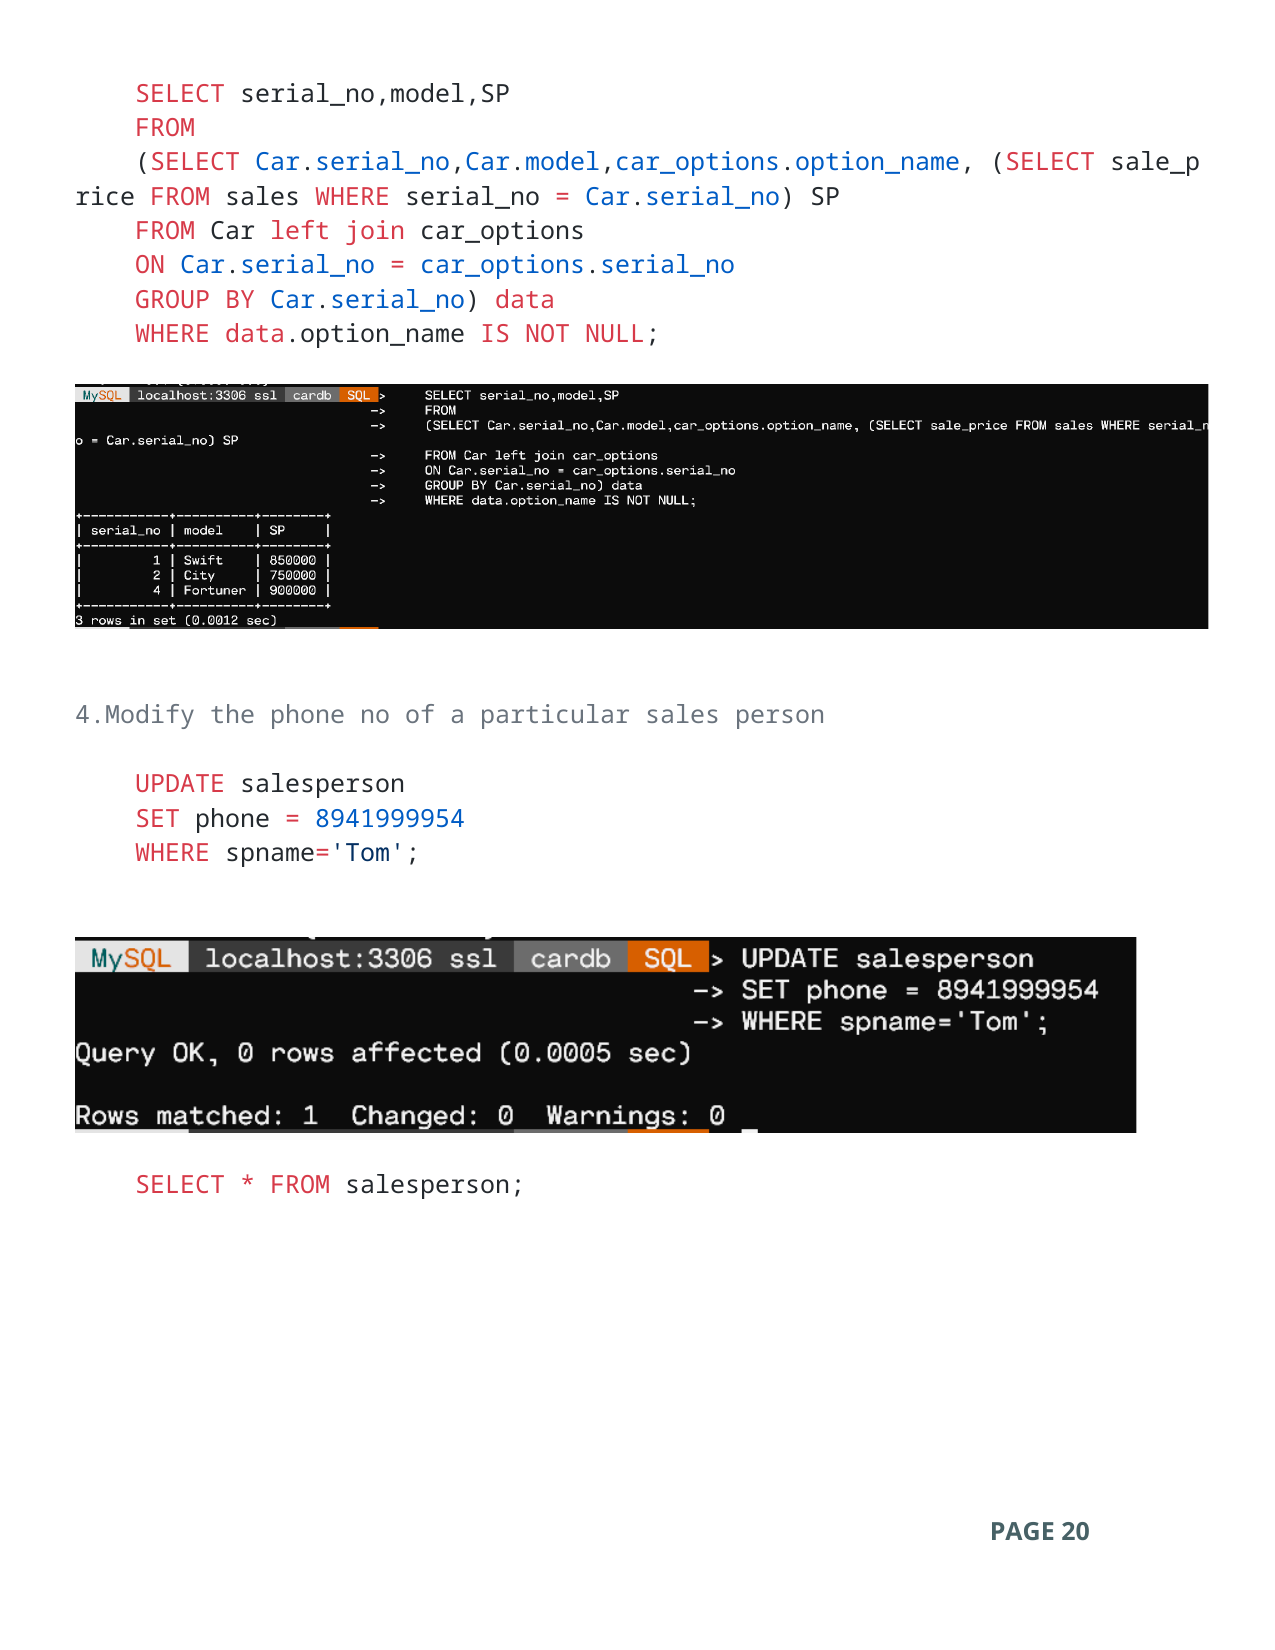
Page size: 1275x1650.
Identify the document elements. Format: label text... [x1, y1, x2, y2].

text ON Car.serial_no = car_options.serial_no [75, 247, 1200, 281]
text UPDATE salesperson [75, 766, 1200, 800]
text FROM [75, 109, 1200, 144]
text WHERE data.option_name IS NOT NULL; [75, 316, 1200, 350]
text GROUP BY Car.serial_no) data [75, 281, 1200, 316]
text FROM Car left join car_options [75, 212, 1200, 247]
text 4.Modify the phone no of a particular sales person [75, 697, 1200, 731]
picture [75, 384, 1209, 629]
picture [75, 937, 1137, 1133]
text SET phone = 8941999954 [75, 800, 1200, 834]
text (SELECT Car.serial_no,Car.model,car_options.option_name, (SELECT sale_price FROM sales WHERE serial_no = Car.serial_no) SP [75, 144, 1200, 212]
text SELECT serial_no,model,SP [75, 75, 1200, 109]
text SELECT * FROM salesperson; [75, 1167, 1200, 1201]
text WHERE spname='Tom'; [75, 834, 1200, 869]
